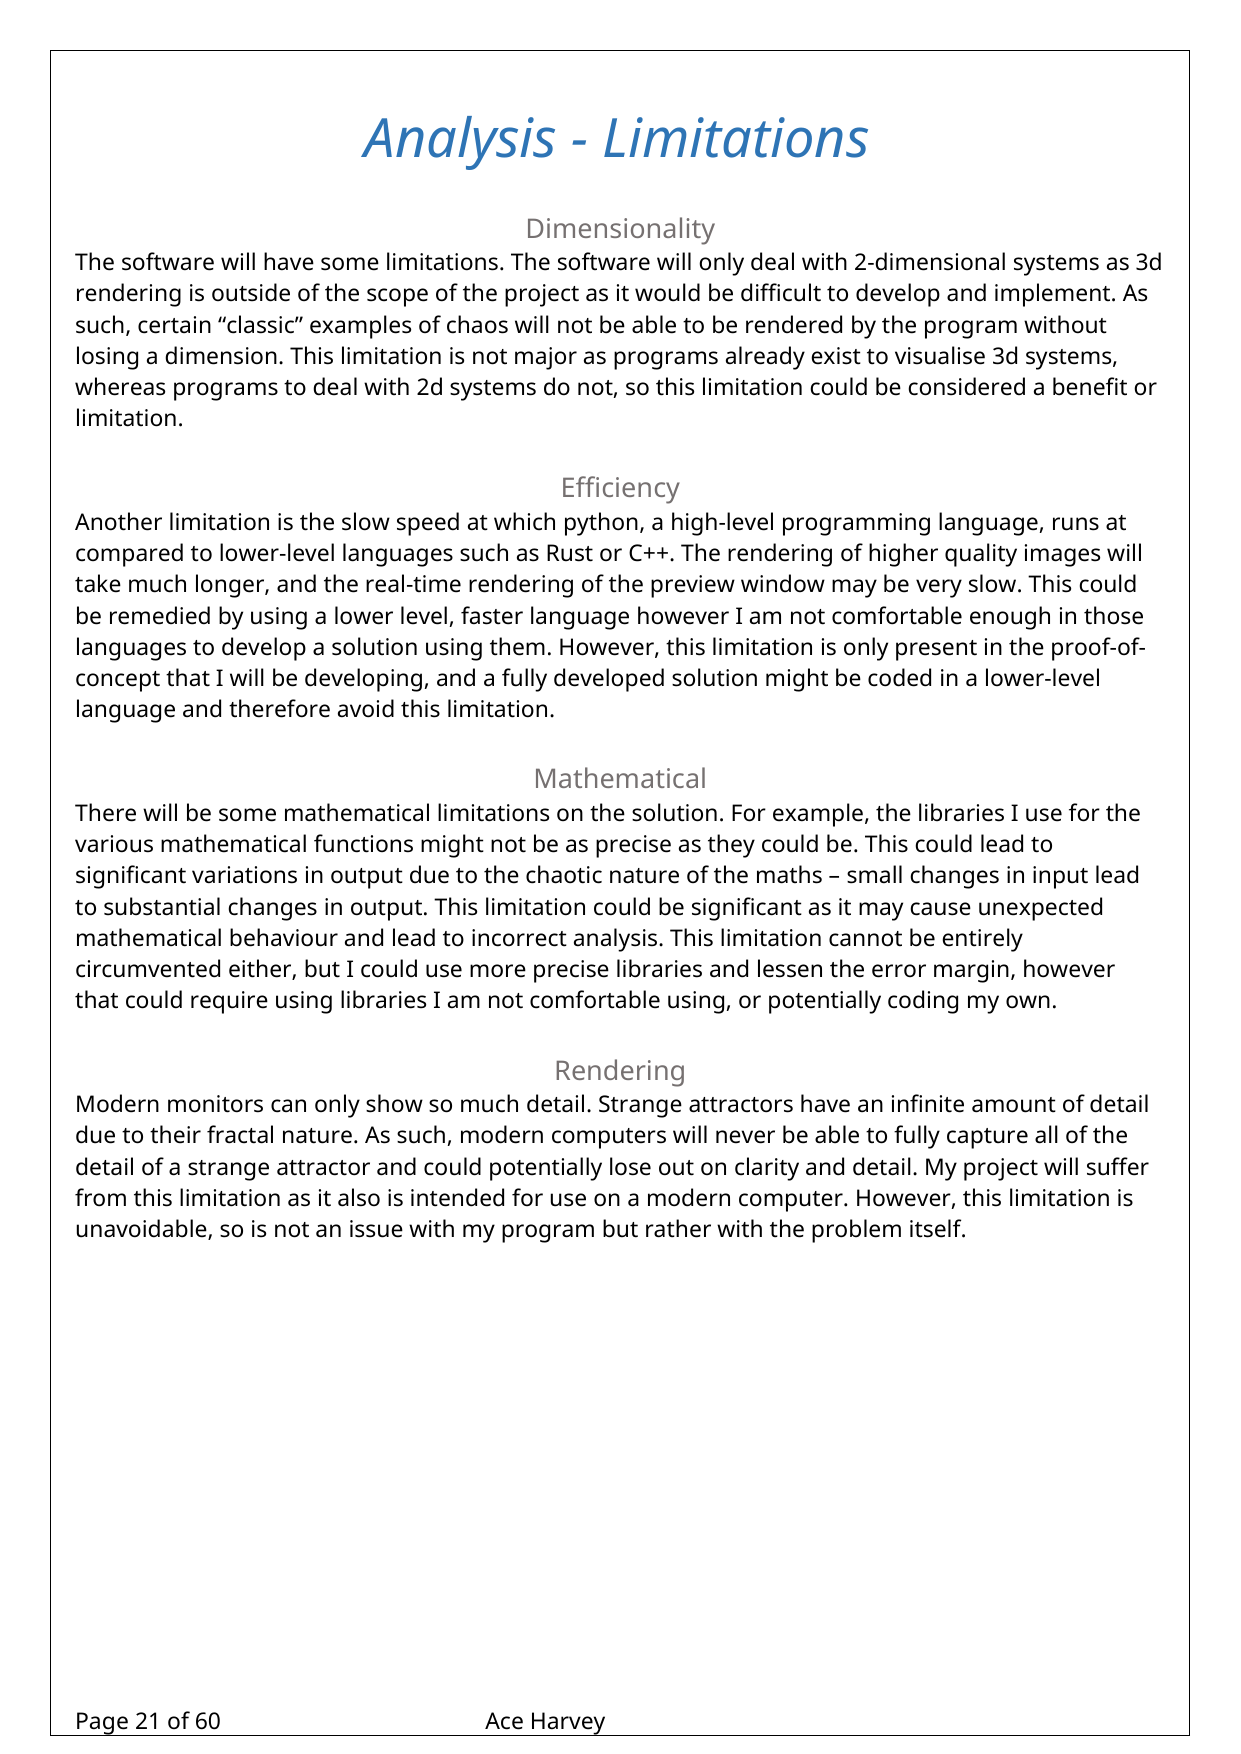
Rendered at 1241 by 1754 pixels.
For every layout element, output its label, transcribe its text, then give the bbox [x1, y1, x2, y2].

text The software will have some limitations. The software will only deal with 2-dimensional systems as 3d rendering is outside of the scope of the project as it would be difficult to develop and implement. As such, certain “classic” examples of chaos will not be able to be rendered by the program without losing a dimension. This limitation is not major as programs already exist to visualise 3d systems, whereas programs to deal with 2d systems do not, so this limitation could be considered a benefit or limitation. [75, 246, 1165, 433]
subtitle Mathematical [75, 760, 1165, 797]
text Another limitation is the slow speed at which python, a high-level programming language, runs at compared to lower-level languages such as Rust or C++. The rendering of higher quality images will take much longer, and the real-time rendering of the preview window may be very slow. This could be remedied by using a lower level, faster language however I am not comfortable enough in those languages to develop a solution using them. However, this limitation is only present in the proof-of-concept that I will be developing, and a fully developed solution might be coded in a lower-level language and therefore avoid this limitation. [75, 506, 1165, 724]
subtitle Rendering [75, 1051, 1165, 1088]
subtitle Efficiency [75, 469, 1165, 506]
text There will be some mathematical limitations on the solution. For example, the libraries I use for the various mathematical functions might not be as precise as they could be. This could lead to significant variations in output due to the chaotic nature of the maths – small changes in input lead to substantial changes in output. This limitation could be significant as it may cause unexpected mathematical behaviour and lead to incorrect analysis. This limitation cannot be entirely circumvented either, but I could use more precise libraries and lessen the error margin, however that could require using libraries I am not comfortable using, or potentially coding my own. [75, 797, 1165, 1016]
text Modern monitors can only show so much detail. Strange attractors have an infinite amount of detail due to their fractal nature. As such, modern computers will never be able to fully capture all of the detail of a strange attractor and could potentially lose out on clarity and detail. My project will suffer from this limitation as it also is intended for use on a modern computer. However, this limitation is unavoidable, so is not an issue with my program but rather with the problem itself. [75, 1088, 1165, 1244]
subtitle Dimensionality [75, 209, 1165, 246]
subtitle Analysis - Limitations [75, 100, 1165, 174]
